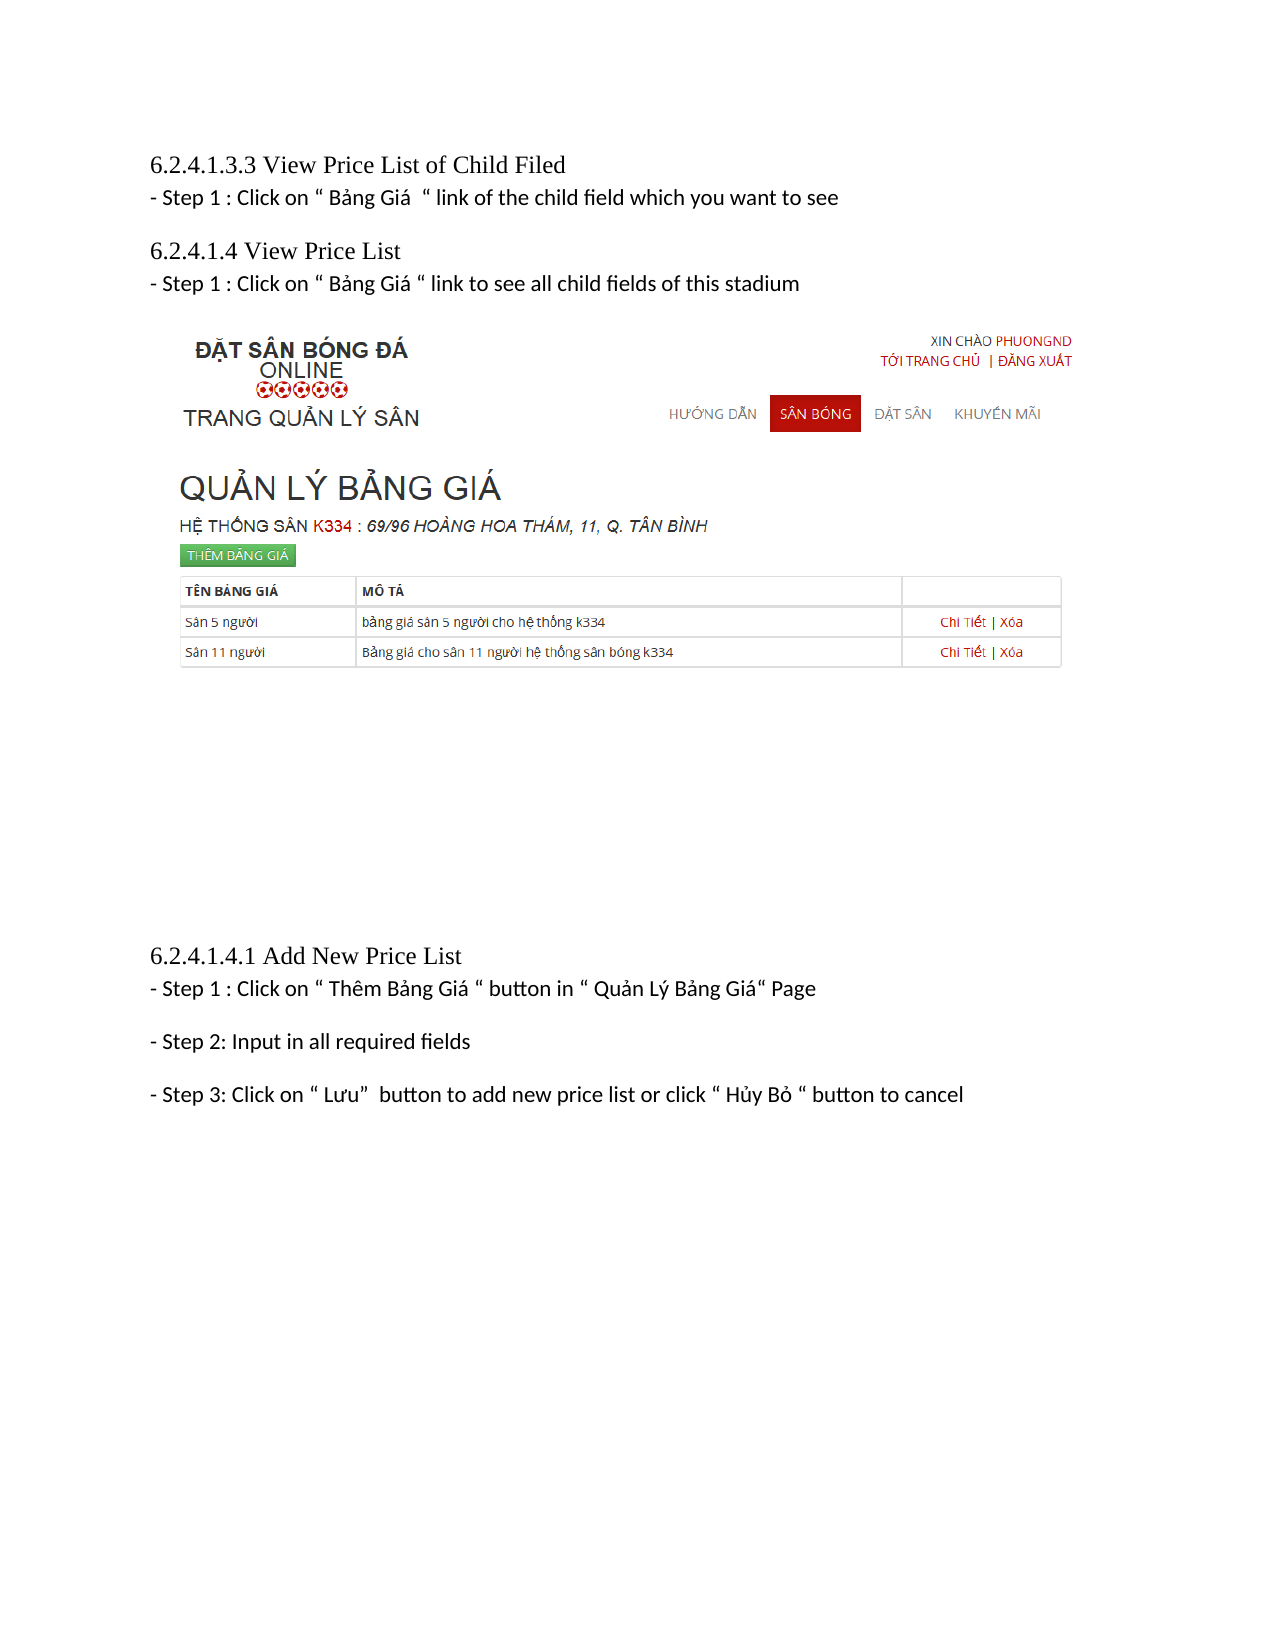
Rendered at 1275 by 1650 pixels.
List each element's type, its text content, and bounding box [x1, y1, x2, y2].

text - Step 1 : Click on “ Thêm Bảng Giá “ button in “ Quản Lý Bảng Giá“ Page [150, 974, 1125, 1002]
subtitle 6.2.4.1.4.1 Add New Price List [150, 941, 1125, 969]
text - Step 1 : Click on “ Bảng Giá “ link to see all child fields of this stadium [150, 269, 1125, 297]
text - Step 3: Click on “ Lưu” button to add new price list or click “ Hủy Bỏ “ button to cancel [150, 1080, 1125, 1108]
text - Step 1 : Click on “ Bảng Giá “ link of the child field which you want to see [150, 183, 1125, 211]
subtitle 6.2.4.1.4 View Price List [150, 236, 1125, 265]
subtitle 6.2.4.1.3.3 View Price List of Child Filed [150, 150, 1125, 179]
text - Step 2: Input in all required fields [150, 1027, 1125, 1055]
picture [150, 322, 1091, 916]
